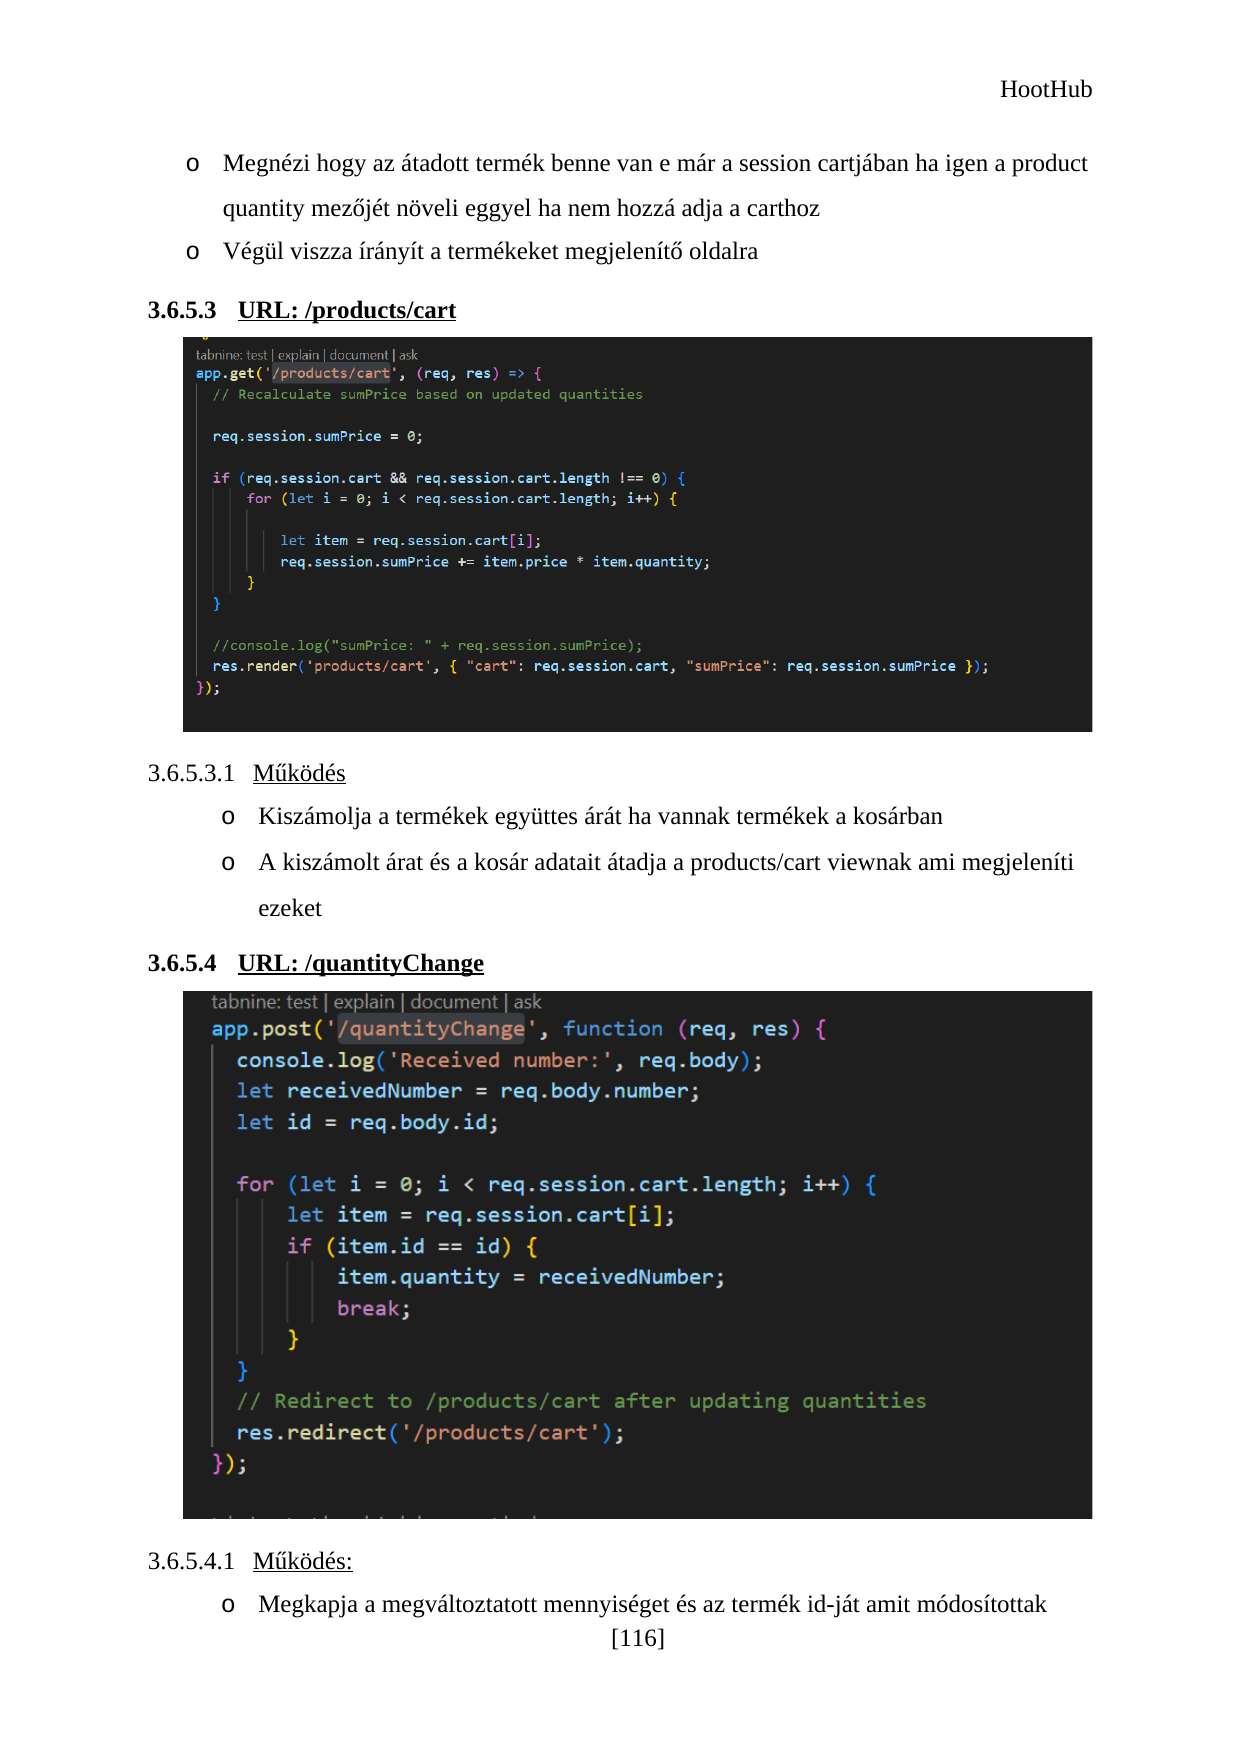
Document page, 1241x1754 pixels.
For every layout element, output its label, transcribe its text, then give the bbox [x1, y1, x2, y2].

picture [183, 991, 1093, 1519]
list A kiszámolt árat és a kosár adatait átadja a products/cart viewnak ami megjeleníti ezeket [221, 847, 1093, 921]
list Végül viszza írányít a termékeket megjelenítő oldalra [185, 236, 1093, 267]
list Kiszámolja a termékek együttes árát ha vannak termékek a kosárban [221, 801, 1093, 832]
list Megnézi hogy az átadott termék benne van e már a session cartjában ha igen a product quantity mezőjét növeli eggyel ha nem hozzá adja a carthoz [185, 148, 1093, 222]
subtitle Működés: [148, 1546, 1093, 1574]
subtitle URL: /products/cart [148, 295, 1093, 323]
subtitle Működés [148, 758, 1093, 787]
picture [183, 337, 1093, 732]
subtitle URL: /quantityChange [148, 948, 1093, 977]
list Megkapja a megváltoztatott mennyiséget és az termék id-ját amit módosítottak [221, 1589, 1093, 1620]
